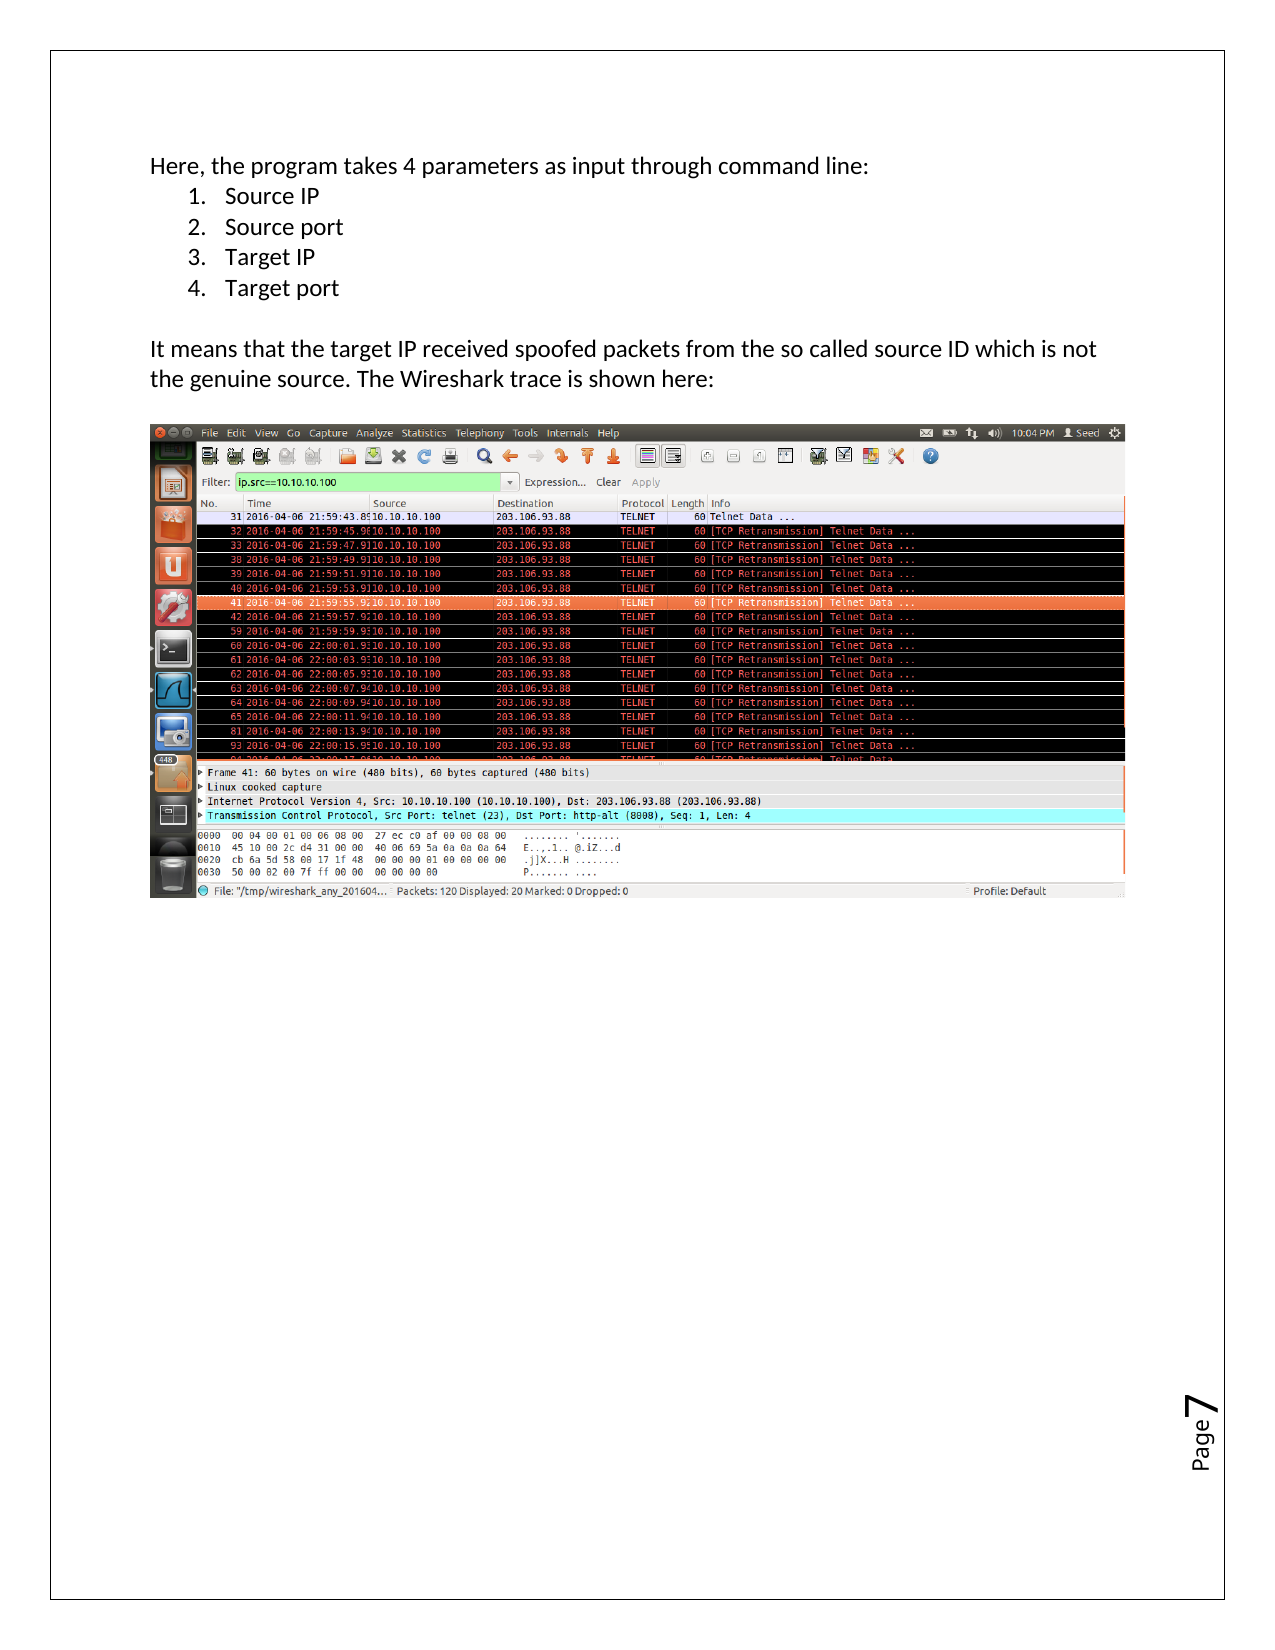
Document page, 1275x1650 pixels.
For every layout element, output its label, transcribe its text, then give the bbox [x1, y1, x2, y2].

list Source IP [187, 181, 1125, 211]
text It means that the target IP received spoofed packets from the so called source ID which is not the genuine source. The Wireshark trace is shown here: [150, 333, 1125, 394]
list Target IP [187, 242, 1125, 272]
text Here, the program takes 4 parameters as input through command line: [150, 150, 1125, 181]
picture [150, 424, 1125, 898]
list Source port [187, 211, 1125, 242]
list Target port [187, 272, 1125, 303]
